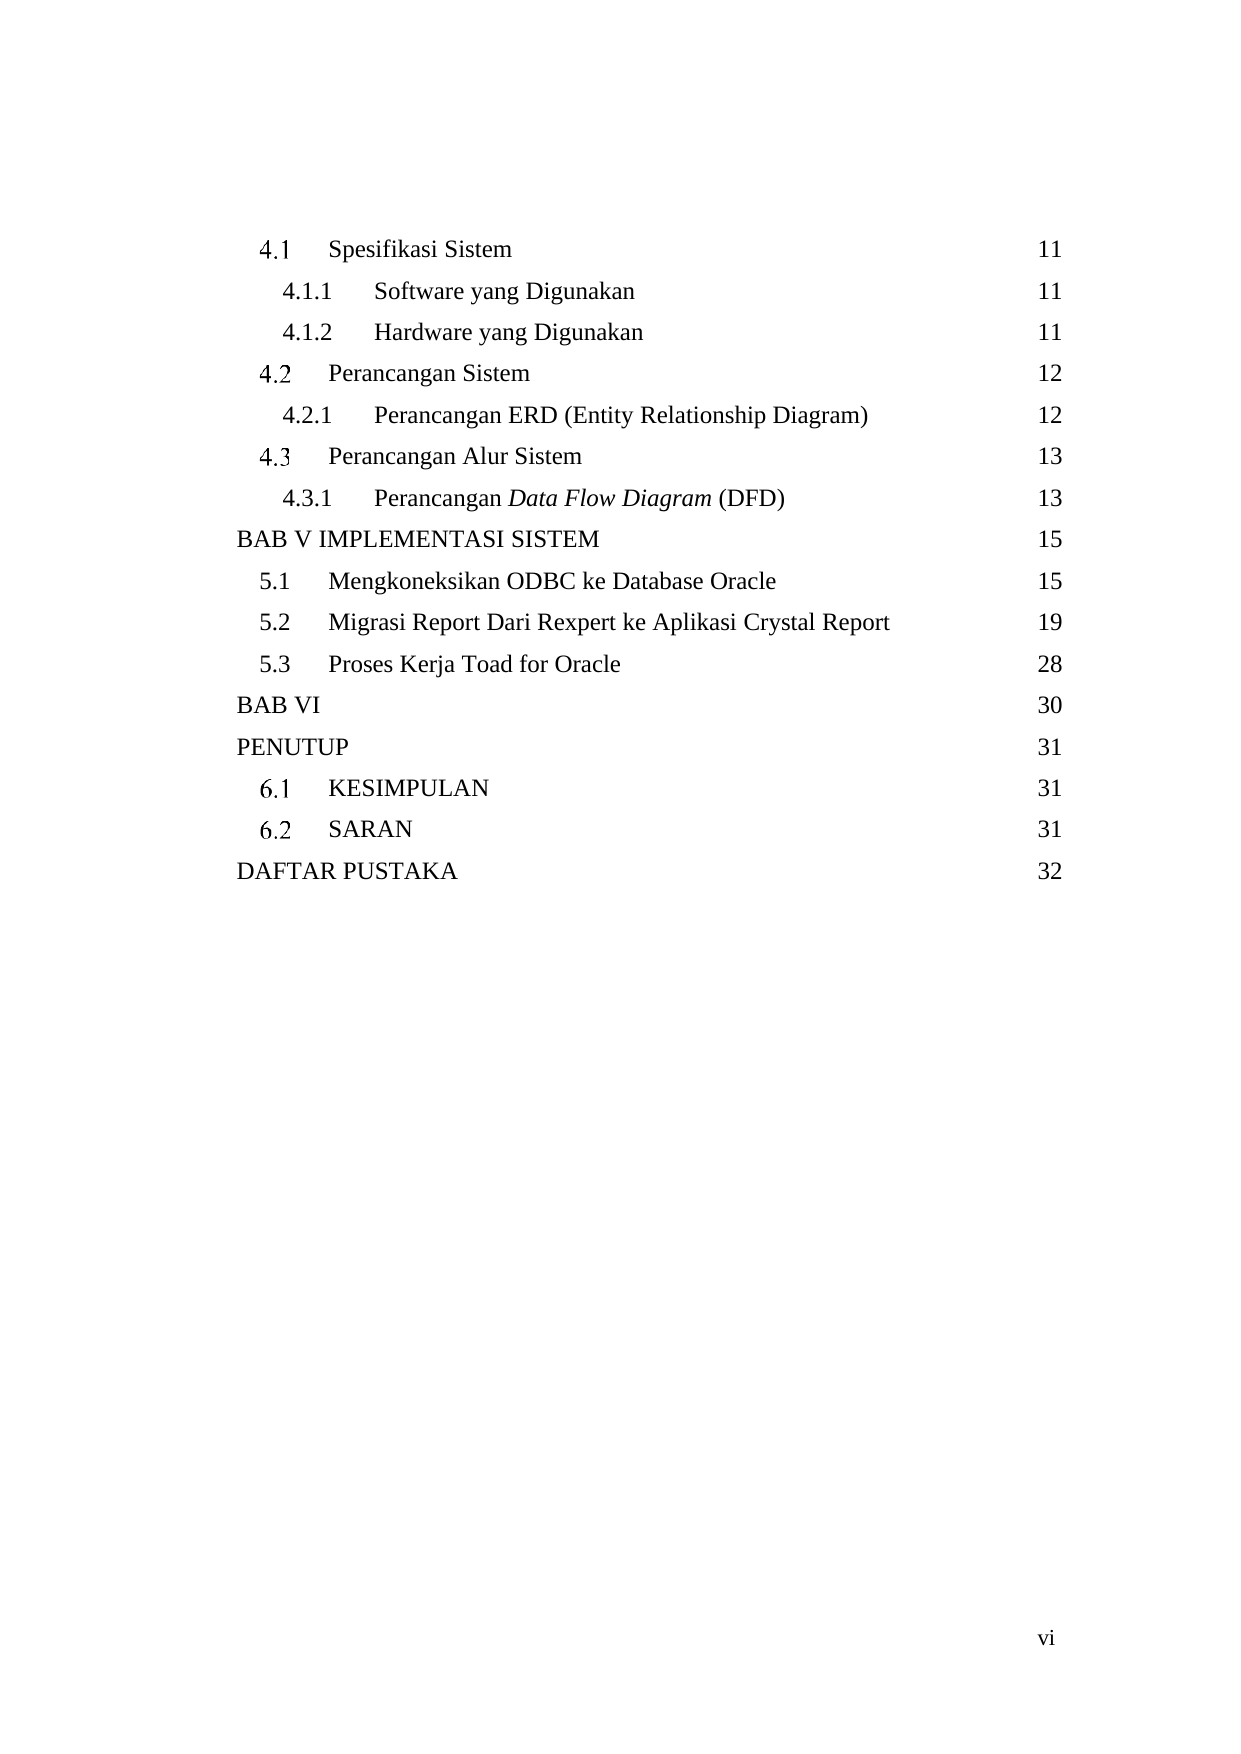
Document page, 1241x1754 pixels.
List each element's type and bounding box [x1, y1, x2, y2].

picture [260, 821, 290, 839]
picture [259, 448, 289, 466]
picture [259, 365, 290, 383]
picture [260, 779, 288, 798]
picture [259, 240, 288, 259]
